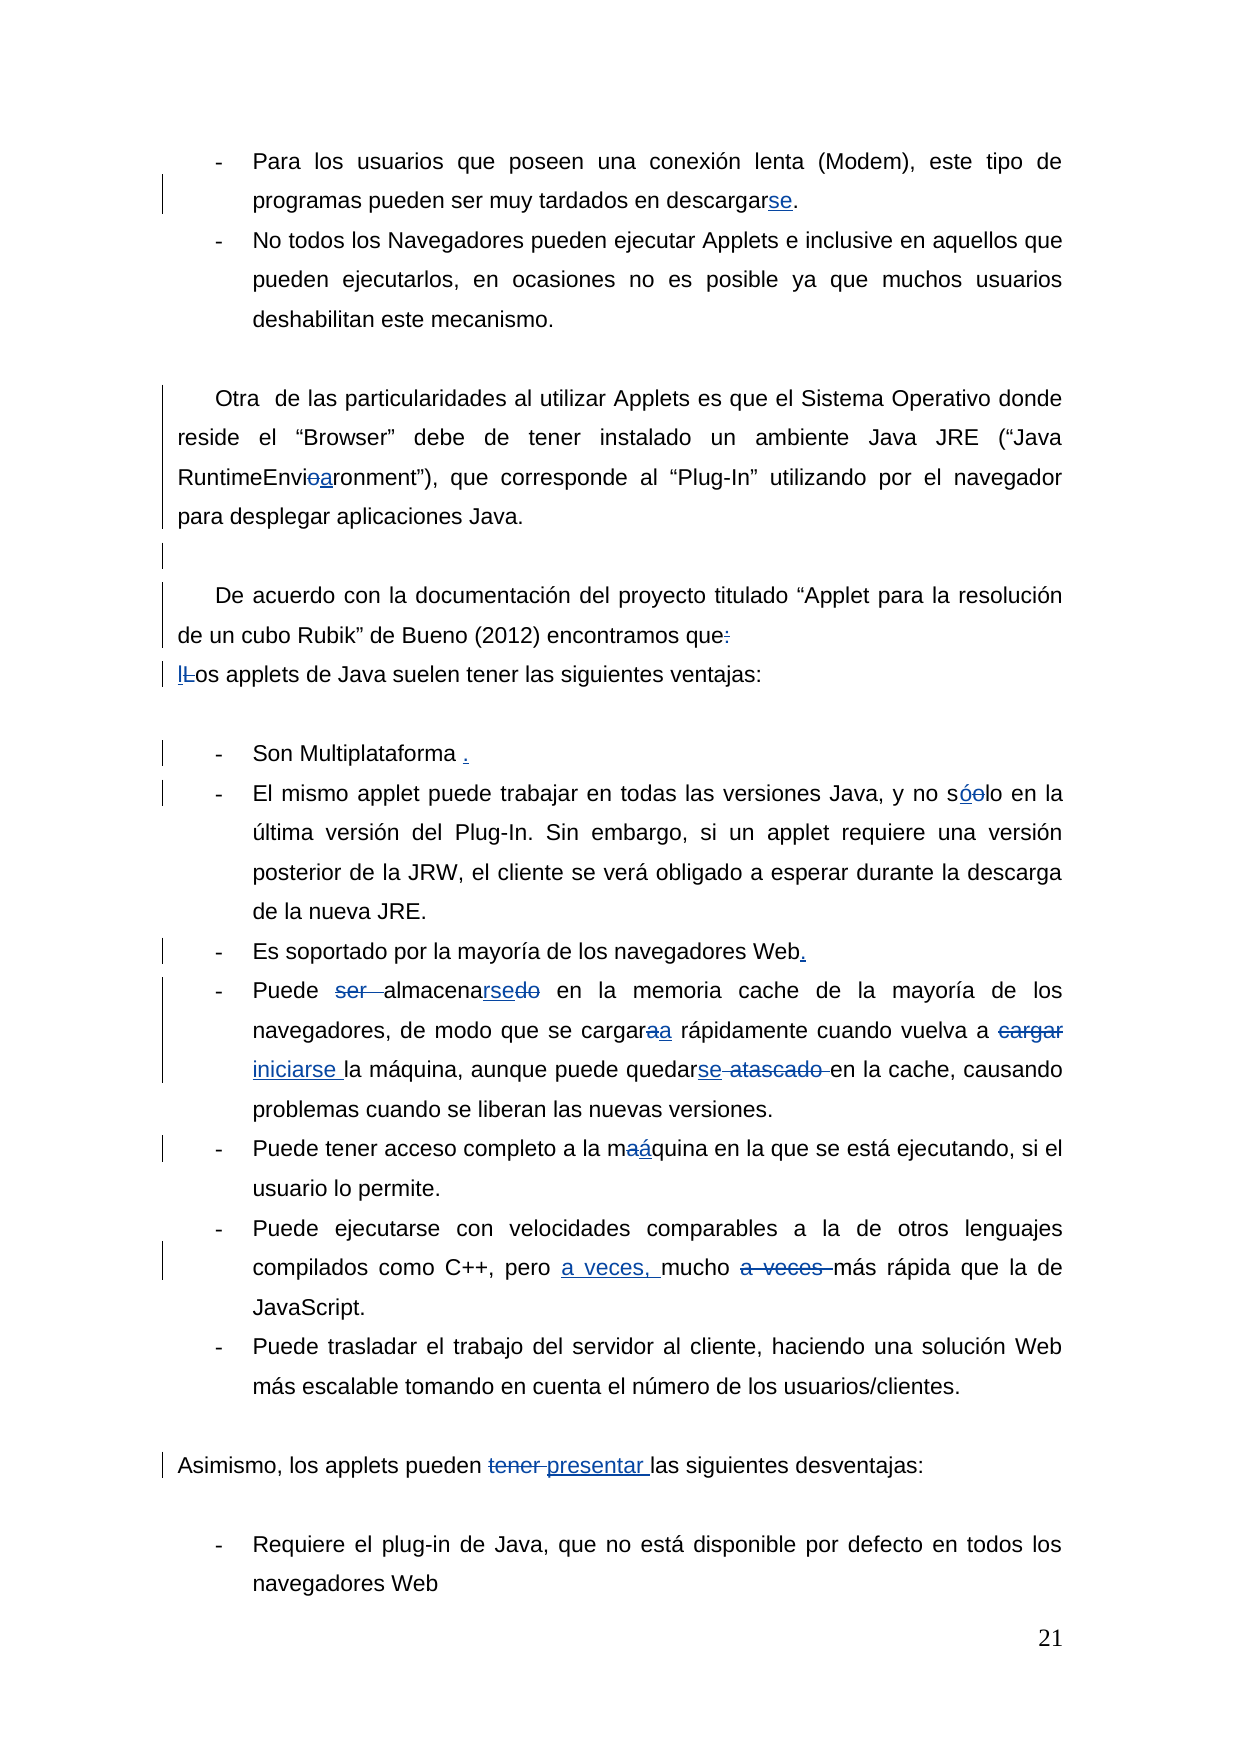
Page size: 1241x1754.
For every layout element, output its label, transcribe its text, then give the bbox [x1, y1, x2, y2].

text De acuerdo con la documentación del proyecto titulado “Applet para la resolución de un cubo Rubik” de Bueno (2012) encontramos que [177, 582, 1063, 648]
list Puede ejecutarse con velocidades comparables a la de otros lenguajes compilados como C++, pero mucho más rápida que la de JavaScript. [215, 1214, 1063, 1320]
list Es soportado por la mayoría de los navegadores Web [215, 938, 1063, 964]
text Otra de las particularidades al utilizar Applets es que el Sistema Operativo donde reside el “Browser” debe de tener instalado un ambiente Java JRE (“Java RuntimeEnvironment”), que corresponde al “Plug-In” utilizando por el navegador para desplegar aplicaciones Java. [177, 385, 1063, 529]
list Puede almacena en la memoria cache de la mayoría de los navegadores, de modo que se cargar rápidamente cuando vuelva a la máquina, aunque puede quedaren la cache, causando problemas cuando se liberan las nuevas versiones. [215, 977, 1063, 1122]
text os applets de Java suelen tener las siguientes ventajas: [177, 661, 1063, 687]
list El mismo applet puede trabajar en todas las versiones Java, y no slo en la última versión del Plug-In. Sin embargo, si un applet requiere una versión posterior de la JRW, el cliente se verá obligado a esperar durante la descarga de la nueva JRE. [215, 780, 1063, 924]
list Puede trasladar el trabajo del servidor al cliente, haciendo una solución Web más escalable tomando en cuenta el número de los usuarios/clientes. [215, 1333, 1063, 1399]
list Puede tener acceso completo a la mquina en la que se está ejecutando, si el usuario lo permite. [215, 1135, 1063, 1201]
text Asimismo, los applets pueden las siguientes desventajas: [177, 1452, 1063, 1478]
list Son Multiplataforma [215, 740, 1063, 766]
list Para los usuarios que poseen una conexión lenta (Modem), este tipo de programas pueden ser muy tardados en descargar. [215, 148, 1063, 213]
list No todos los Navegadores pueden ejecutar Applets e inclusive en aquellos que pueden ejecutarlos, en ocasiones no es posible ya que muchos usuarios deshabilitan este mecanismo. [215, 227, 1063, 332]
list Requiere el plug-in de Java, que no está disponible por defecto en todos los navegadores Web [215, 1531, 1063, 1596]
